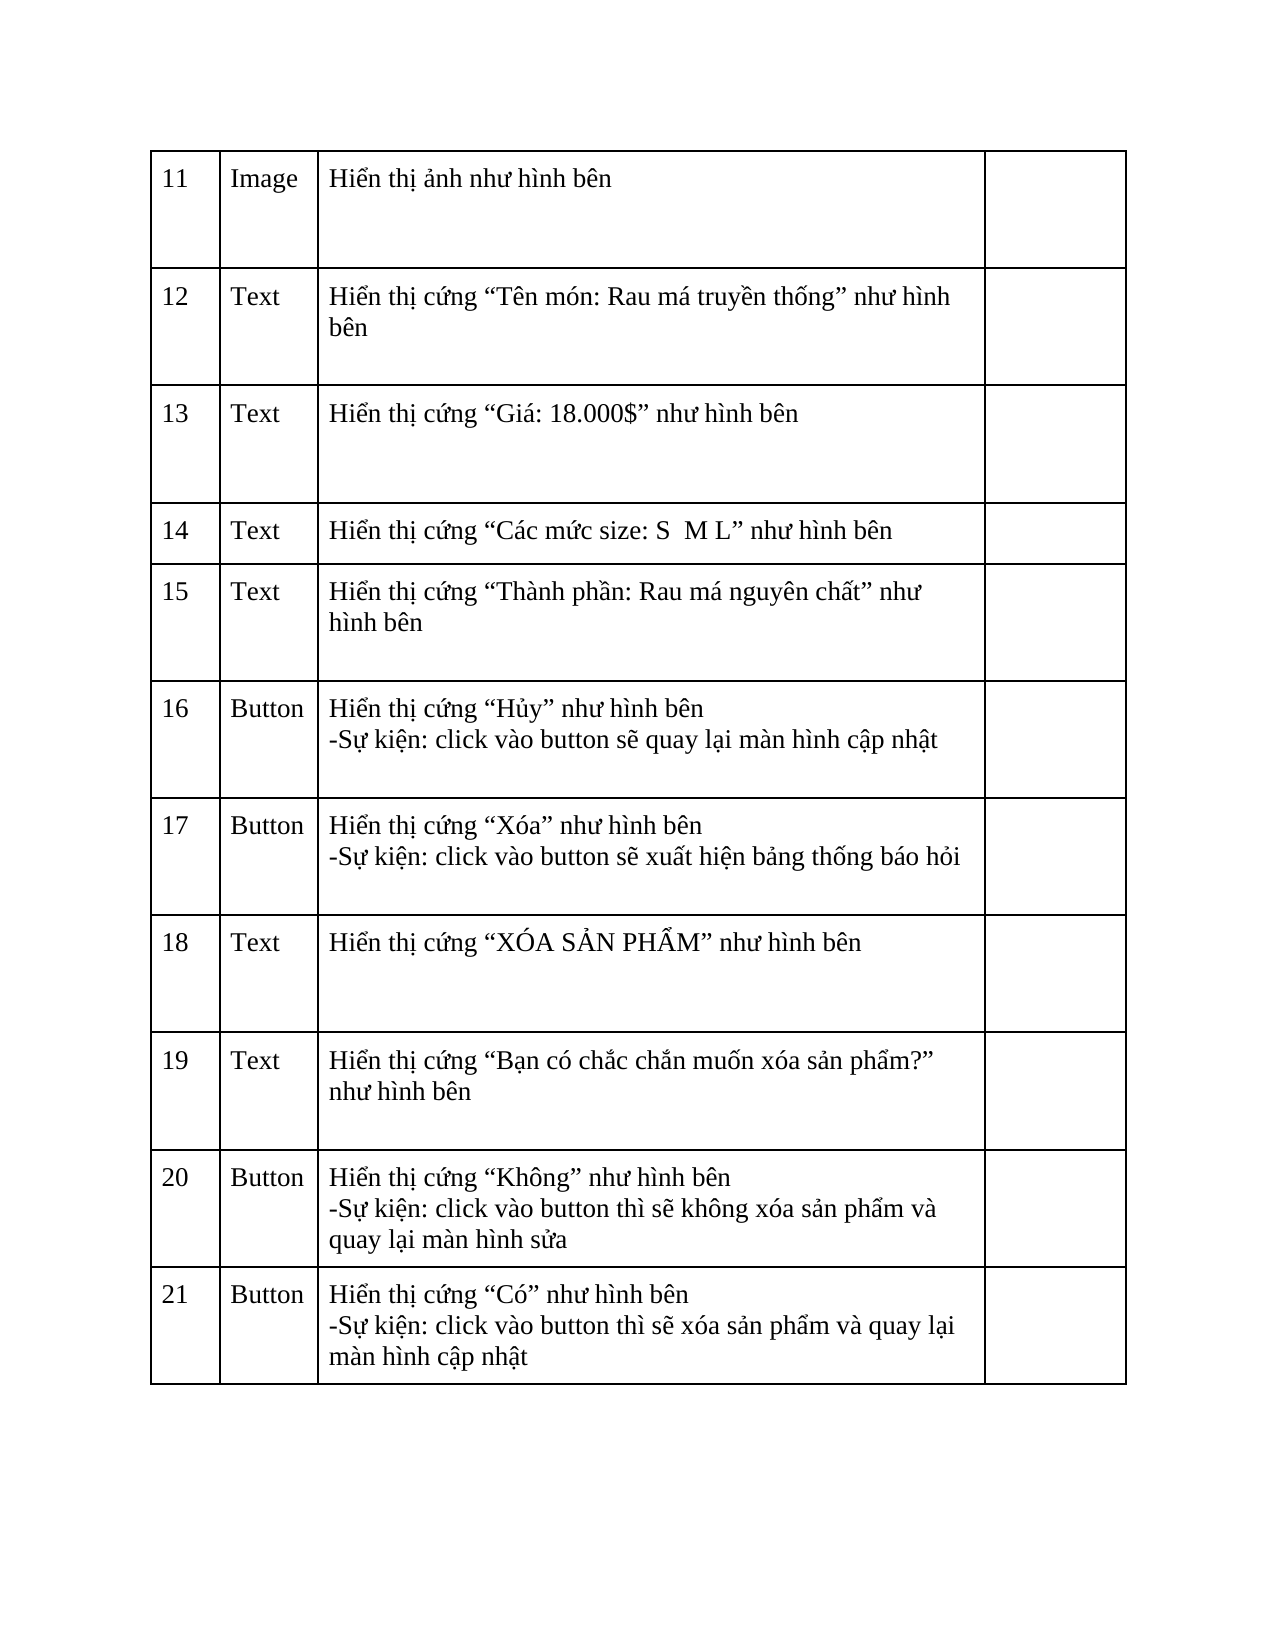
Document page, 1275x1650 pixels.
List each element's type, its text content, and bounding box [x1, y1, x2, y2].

table_cell 21 [152, 1268, 219, 1383]
table_cell Text [221, 386, 317, 502]
table_cell 15 [152, 565, 219, 680]
table_cell Text [221, 504, 317, 562]
table_cell Text [221, 916, 317, 1031]
table_cell 16 [152, 682, 219, 797]
table_cell [986, 565, 1125, 680]
table_cell Hiển thị cứng “Xóa” như hình bên -Sự kiện: click vào button sẽ xuất hiện bảng thống báo hỏi [319, 799, 984, 914]
table_cell Hiển thị ảnh như hình bên [319, 152, 984, 267]
table_cell [986, 152, 1125, 267]
table_cell Hiển thị cứng “Giá: 18.000$” như hình bên [319, 386, 984, 502]
table_cell Button [221, 799, 317, 914]
table_cell Text [221, 269, 317, 384]
table_cell Text [221, 1033, 317, 1148]
table_cell Button [221, 682, 317, 797]
table_cell Button [221, 1268, 317, 1383]
table_cell [986, 1268, 1125, 1383]
table_cell Hiển thị cứng “XÓA SẢN PHẨM” như hình bên [319, 916, 984, 1031]
table_cell Hiển thị cứng “Thành phần: Rau má nguyên chất” như hình bên [319, 565, 984, 680]
table_cell [986, 916, 1125, 1031]
table_cell Hiển thị cứng “Bạn có chắc chắn muốn xóa sản phẩm?” như hình bên [319, 1033, 984, 1148]
table_cell [986, 386, 1125, 502]
table_cell 20 [152, 1151, 219, 1266]
table_cell Hiển thị cứng “Có” như hình bên -Sự kiện: click vào button thì sẽ xóa sản phẩm và quay lại màn hình cập nhật [319, 1268, 984, 1383]
table_cell 19 [152, 1033, 219, 1148]
table_cell 11 [152, 152, 219, 267]
table_cell Text [221, 565, 317, 680]
table_cell Hiển thị cứng “Hủy” như hình bên -Sự kiện: click vào button sẽ quay lại màn hình cập nhật [319, 682, 984, 797]
table_cell [986, 504, 1125, 562]
table_cell [986, 1033, 1125, 1148]
table_cell 14 [152, 504, 219, 562]
table_cell Image [221, 152, 317, 267]
table_cell Hiển thị cứng “Các mức size: S M L” như hình bên [319, 504, 984, 562]
table_cell [986, 269, 1125, 384]
table_cell 18 [152, 916, 219, 1031]
table_cell Button [221, 1151, 317, 1266]
table_cell 13 [152, 386, 219, 502]
table_cell Hiển thị cứng “Tên món: Rau má truyền thống” như hình bên [319, 269, 984, 384]
table_cell [986, 682, 1125, 797]
table_cell 12 [152, 269, 219, 384]
table_cell Hiển thị cứng “Không” như hình bên -Sự kiện: click vào button thì sẽ không xóa sản phẩm và quay lại màn hình sửa [319, 1151, 984, 1266]
table_cell 17 [152, 799, 219, 914]
table_cell [986, 1151, 1125, 1266]
table_cell [986, 799, 1125, 914]
